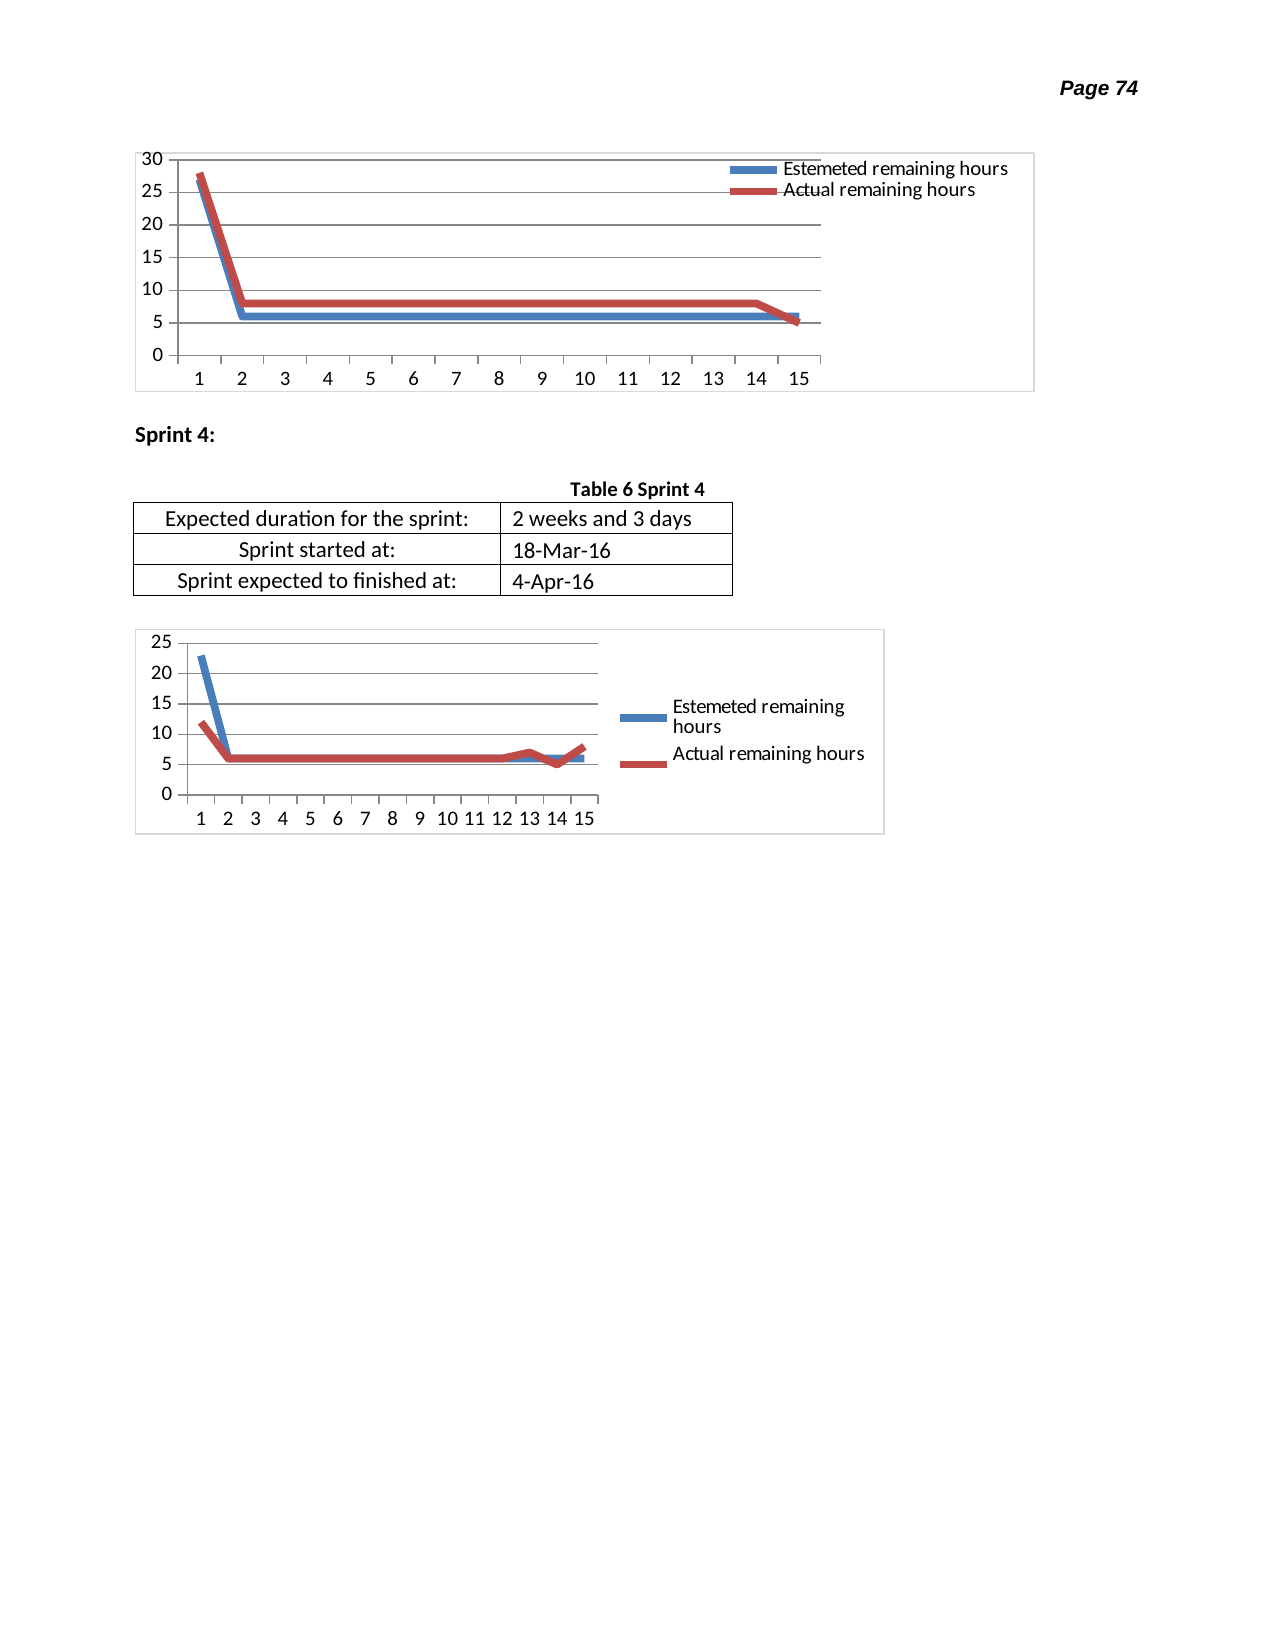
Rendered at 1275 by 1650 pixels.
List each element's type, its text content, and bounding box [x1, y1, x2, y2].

table_header Expected duration for the sprint: [134, 503, 500, 533]
table_cell Sprint started at: [134, 534, 500, 564]
table_cell 18-Mar-16 [501, 534, 732, 564]
table_header 2 weeks and 3 days [501, 503, 732, 533]
text Table Sprint 4 [135, 477, 1140, 502]
text Sprint 4: [135, 150, 1140, 448]
table_cell Sprint expected to finished at: [134, 565, 500, 595]
table_cell 4-Apr-16 [501, 565, 732, 595]
